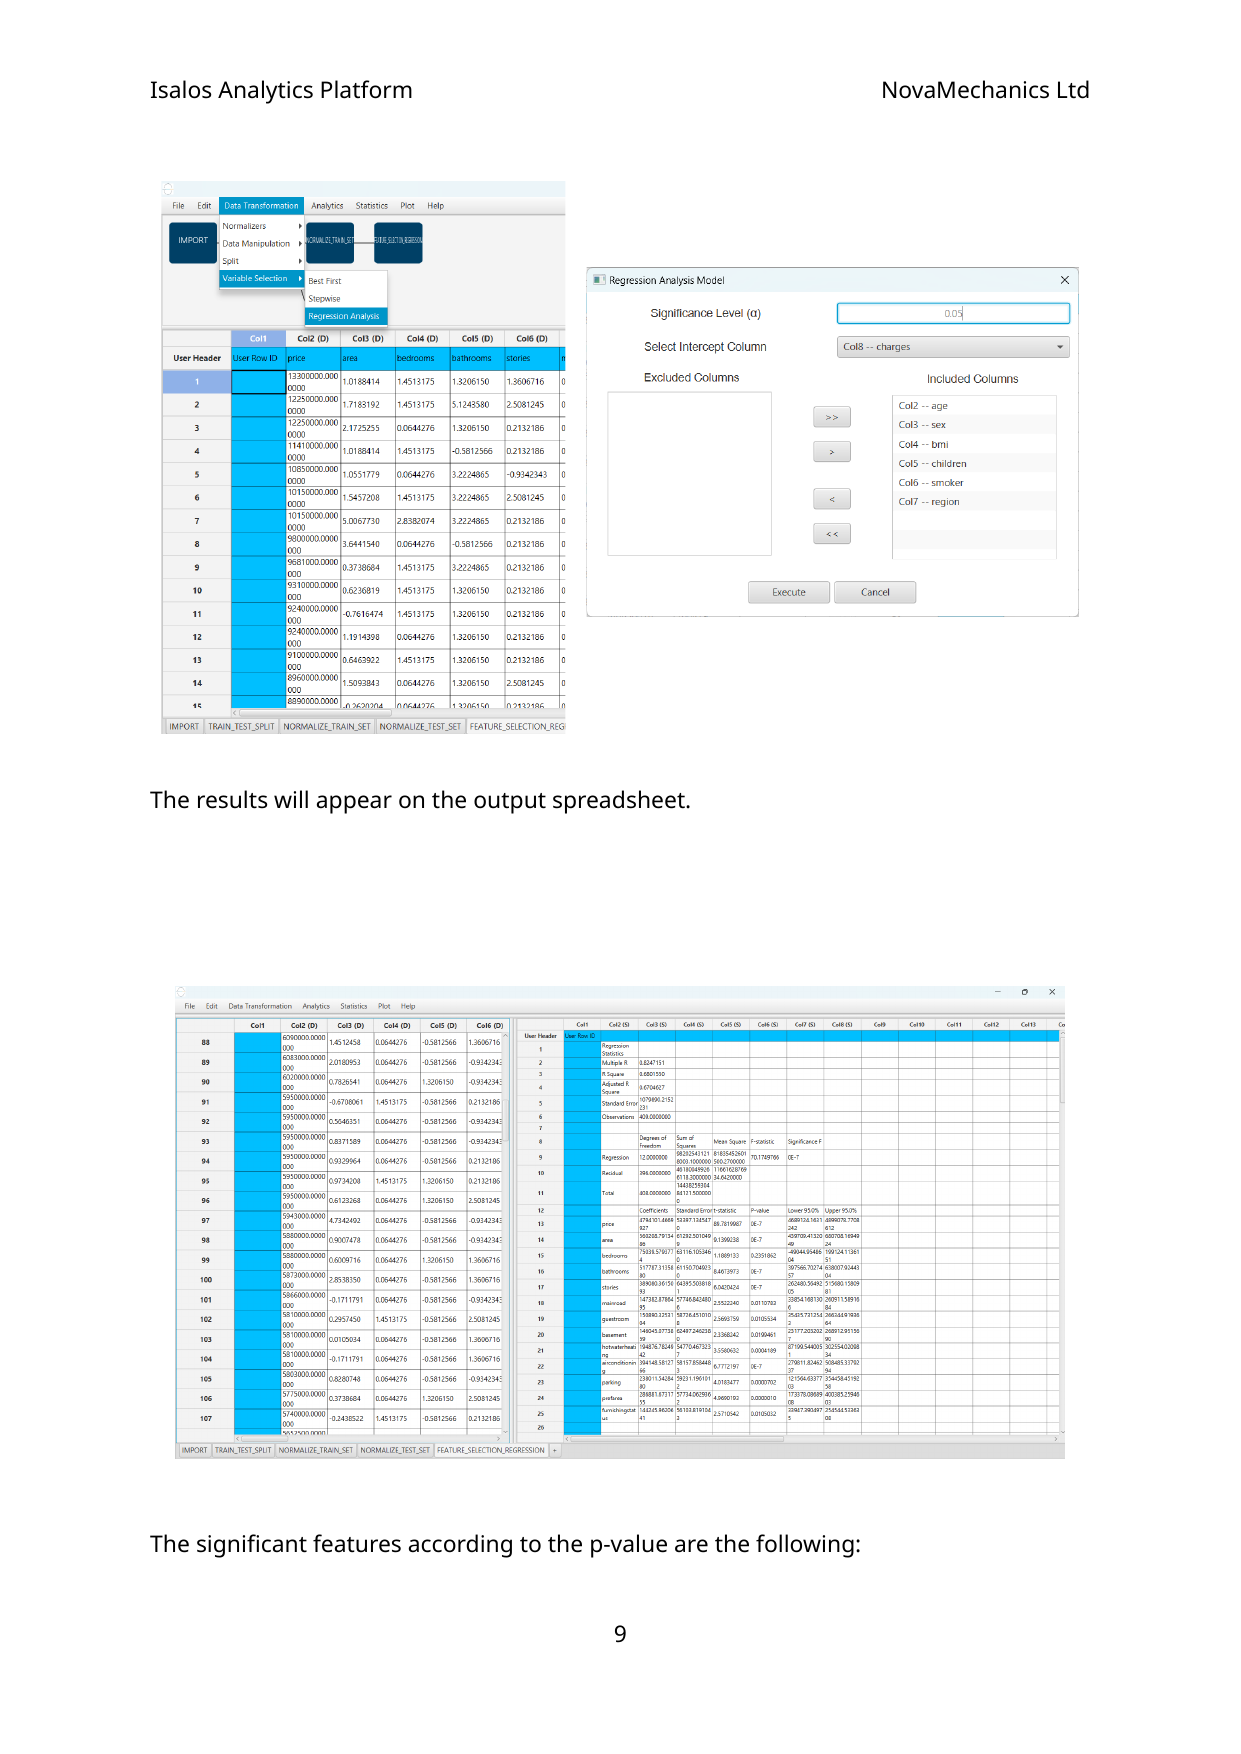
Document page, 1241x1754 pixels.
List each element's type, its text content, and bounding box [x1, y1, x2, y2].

text The significant features according to the p-value are the following: [150, 1528, 1090, 1559]
picture [586, 267, 1079, 617]
table_header [150, 150, 575, 734]
table_header [575, 150, 1090, 734]
text The results will appear on the output spreadsheet. [150, 784, 1090, 816]
picture [175, 986, 1065, 1459]
picture [161, 181, 566, 734]
